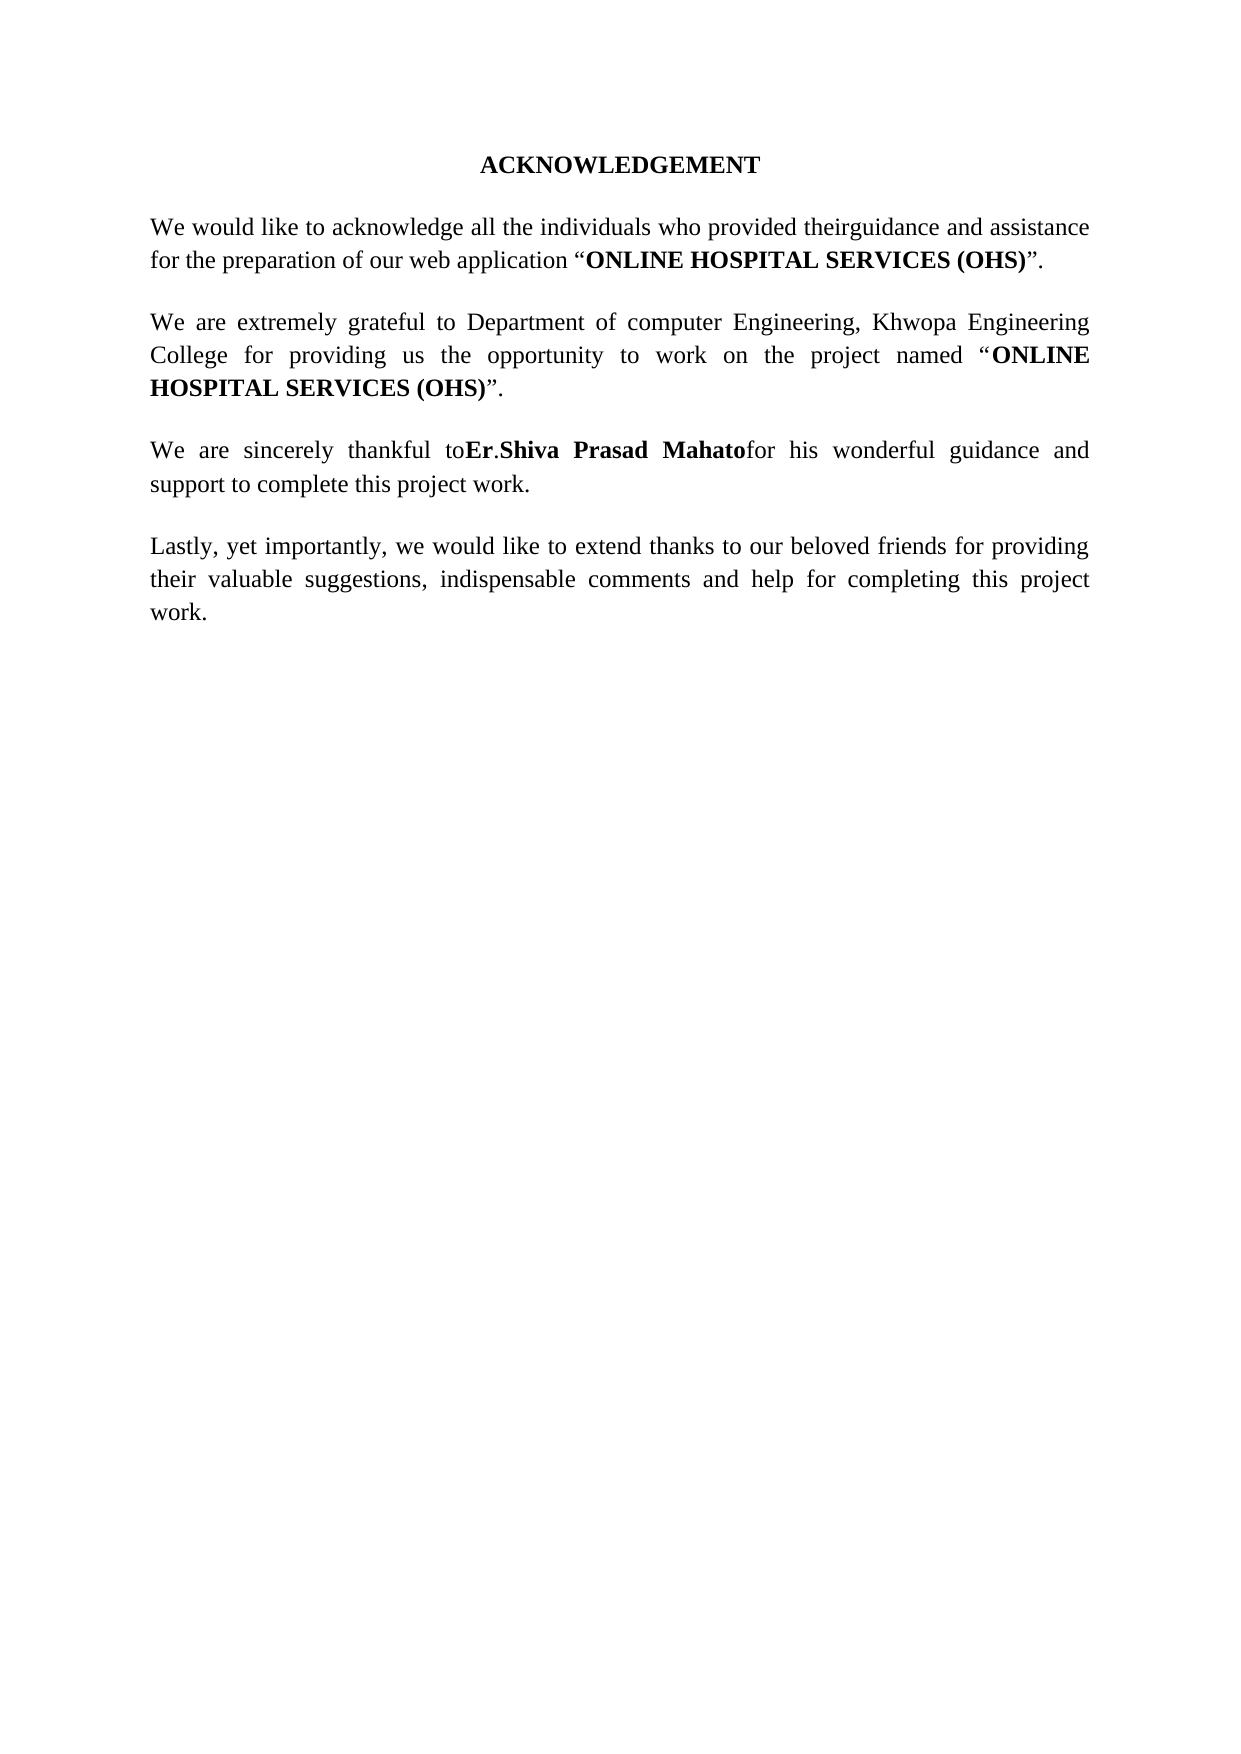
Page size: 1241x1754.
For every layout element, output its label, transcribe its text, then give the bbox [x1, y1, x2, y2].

text We are sincerely thankful toEr.Shiva Prasad Mahatofor his wonderful guidance and support to complete this project work. [150, 436, 1090, 497]
text Lastly, yet importantly, we would like to extend thanks to our beloved friends for providing their valuable suggestions, indispensable comments and help for completing this project work. [150, 531, 1090, 626]
text We would like to acknowledge all the individuals who provided theirguidance and assistance for the preparation of our web application “ONLINE HOSPITAL SERVICES (OHS)”. [150, 212, 1090, 274]
text We are extremely grateful to Department of computer Engineering, Khwopa Engineering College for providing us the opportunity to work on the project named “ONLINE HOSPITAL SERVICES (OHS)”. [150, 307, 1090, 402]
text ACKNOWLEDGEMENT [150, 150, 1090, 179]
